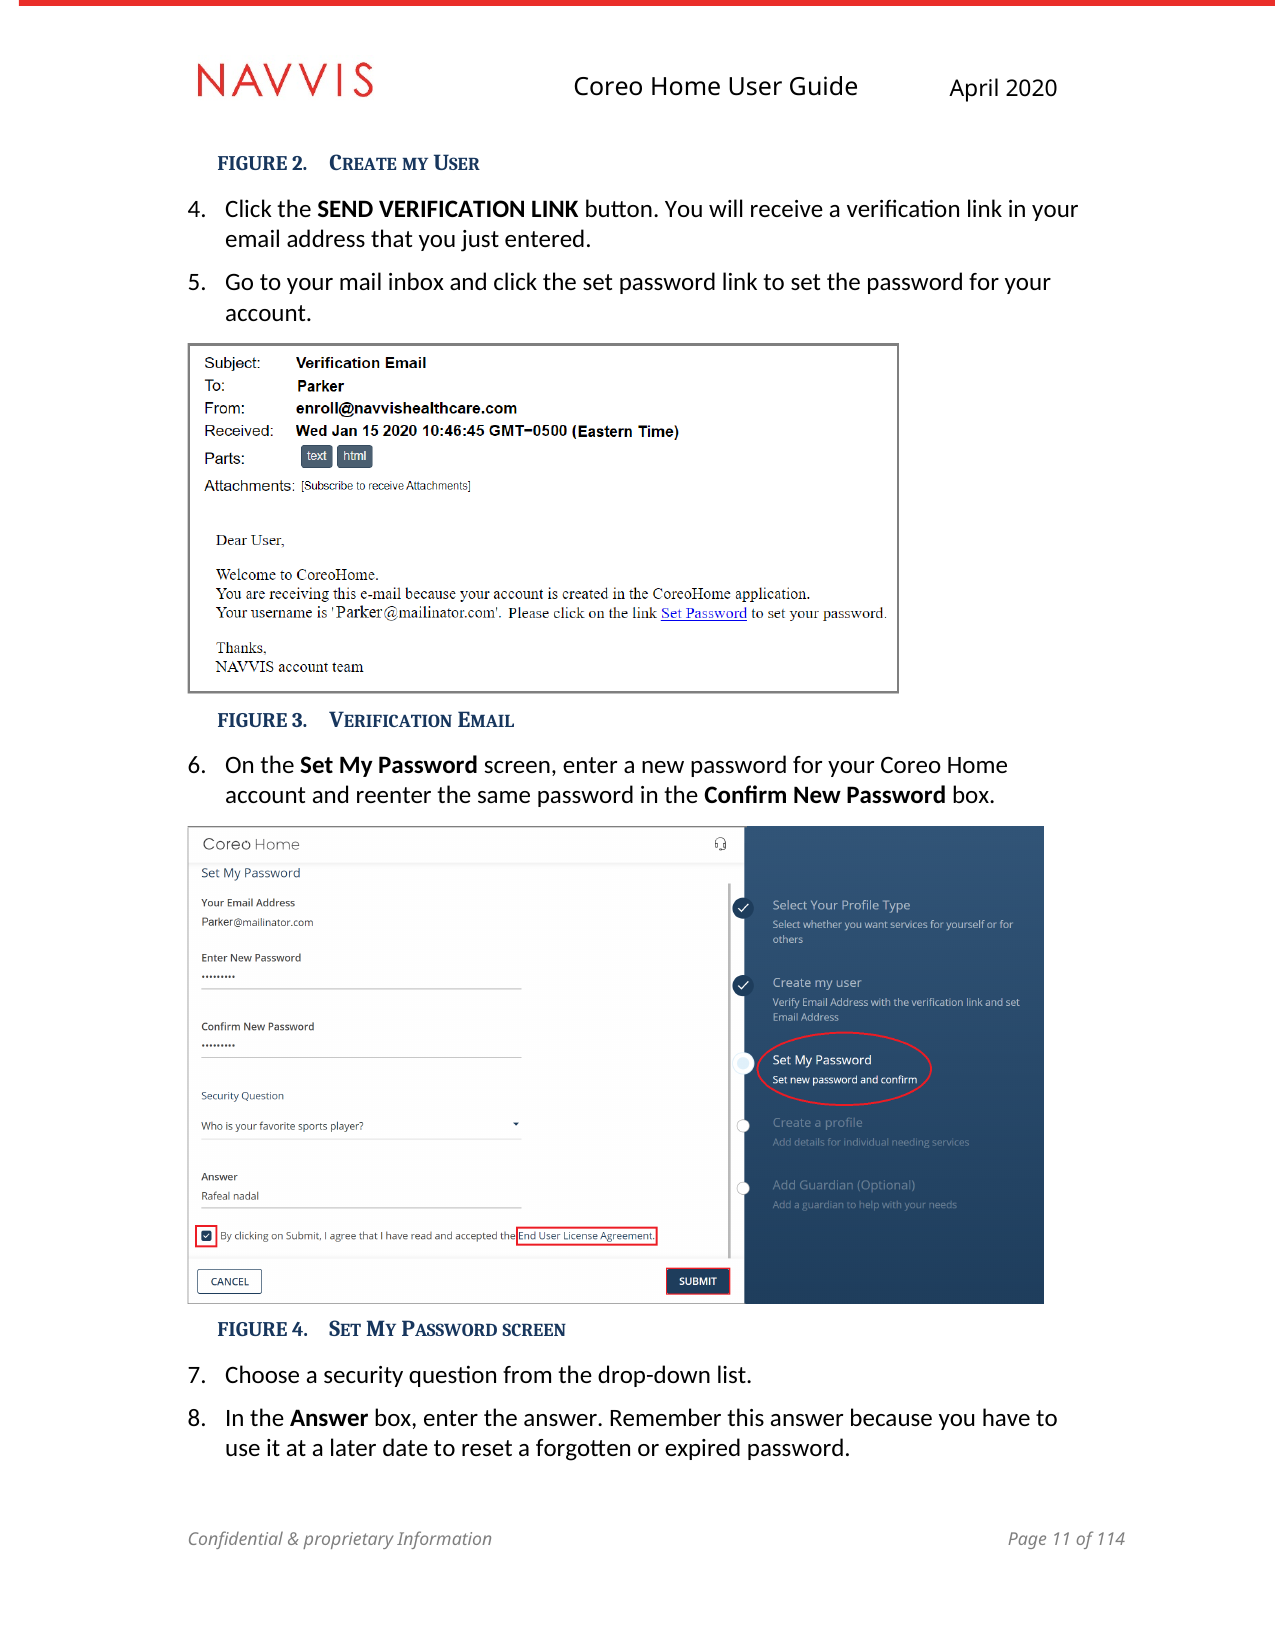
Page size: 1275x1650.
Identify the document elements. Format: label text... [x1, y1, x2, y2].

picture [187, 826, 1044, 1304]
text Verification Email [217, 706, 1087, 733]
picture [187, 343, 901, 694]
picture [187, 55, 383, 104]
list Choose a security question from the drop-down list. [187, 1359, 1087, 1389]
list In the Answer box, enter the answer. Remember this answer because you have to use it at a later date to reset a forgotten or expired password. [187, 1402, 1087, 1463]
list On the Set My Password screen, enter a new password for your Coreo Home account and reenter the same password in the Confirm New Password box. [187, 749, 1087, 810]
text Create my User [217, 150, 1087, 176]
list Go to your mail inbox and click the set password link to set the password for your account. [187, 266, 1087, 327]
list Click the SEND VERIFICATION LINK button. You will receive a verification link in your email address that you just entered. [187, 193, 1087, 254]
text Set My Password screen [217, 1316, 1087, 1342]
